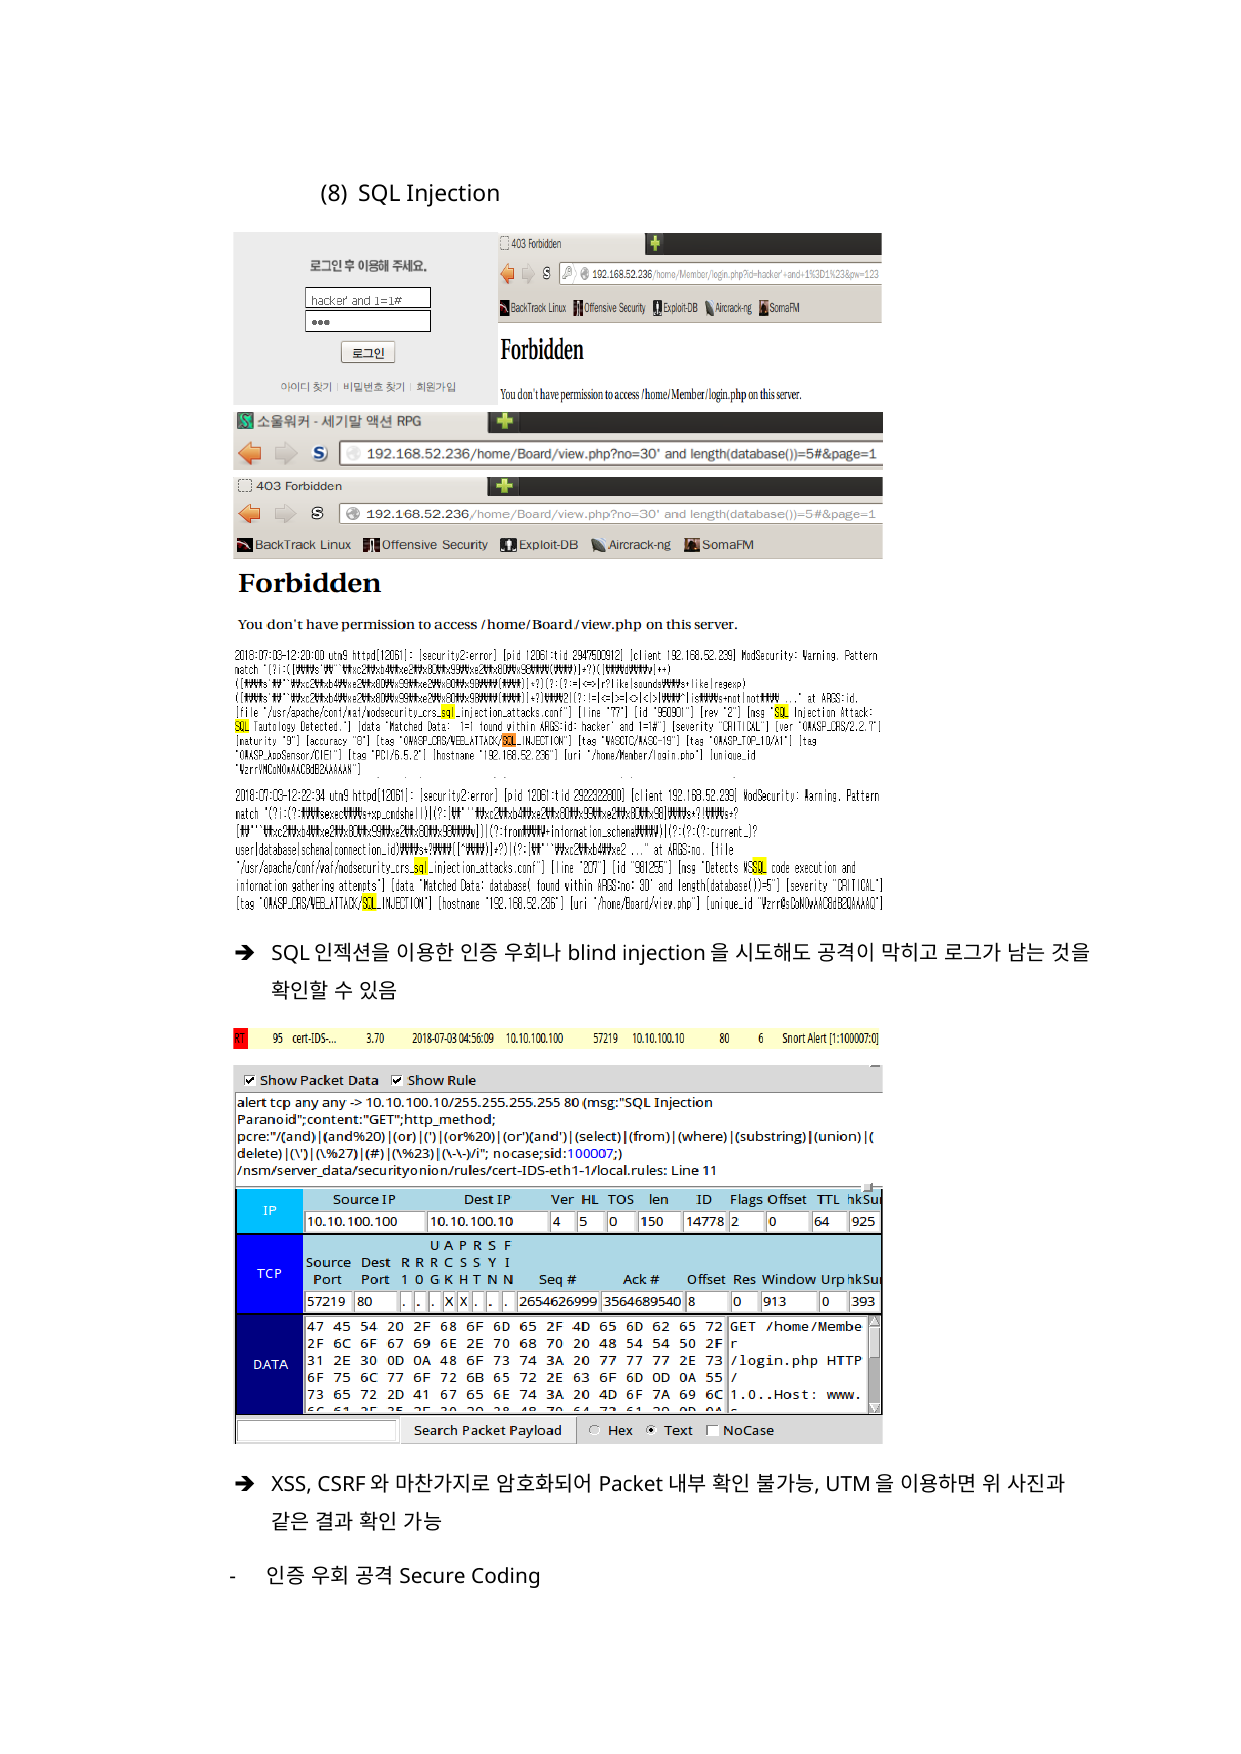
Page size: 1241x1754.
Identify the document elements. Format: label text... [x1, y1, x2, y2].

picture [233, 412, 883, 470]
list SQL Injection [320, 177, 1090, 208]
picture [233, 647, 882, 778]
picture [233, 785, 883, 913]
picture [233, 477, 883, 640]
picture [233, 1028, 880, 1049]
list 인증 우회 공격 Secure Coding [229, 1559, 1090, 1590]
picture [233, 1065, 883, 1444]
picture [233, 232, 882, 405]
list SQL인젝션을 이용한 인증 우회나 blind injection을 시도해도 공격이 막히고 로그가 남는 것을 확인할 수 있음 [234, 936, 1090, 1004]
list XSS, CSRF와 마찬가지로 암호화되어 Packet 내부 확인 불가능, UTM을 이용하면 위 사진과 같은 결과 확인 가능 [234, 1467, 1090, 1535]
